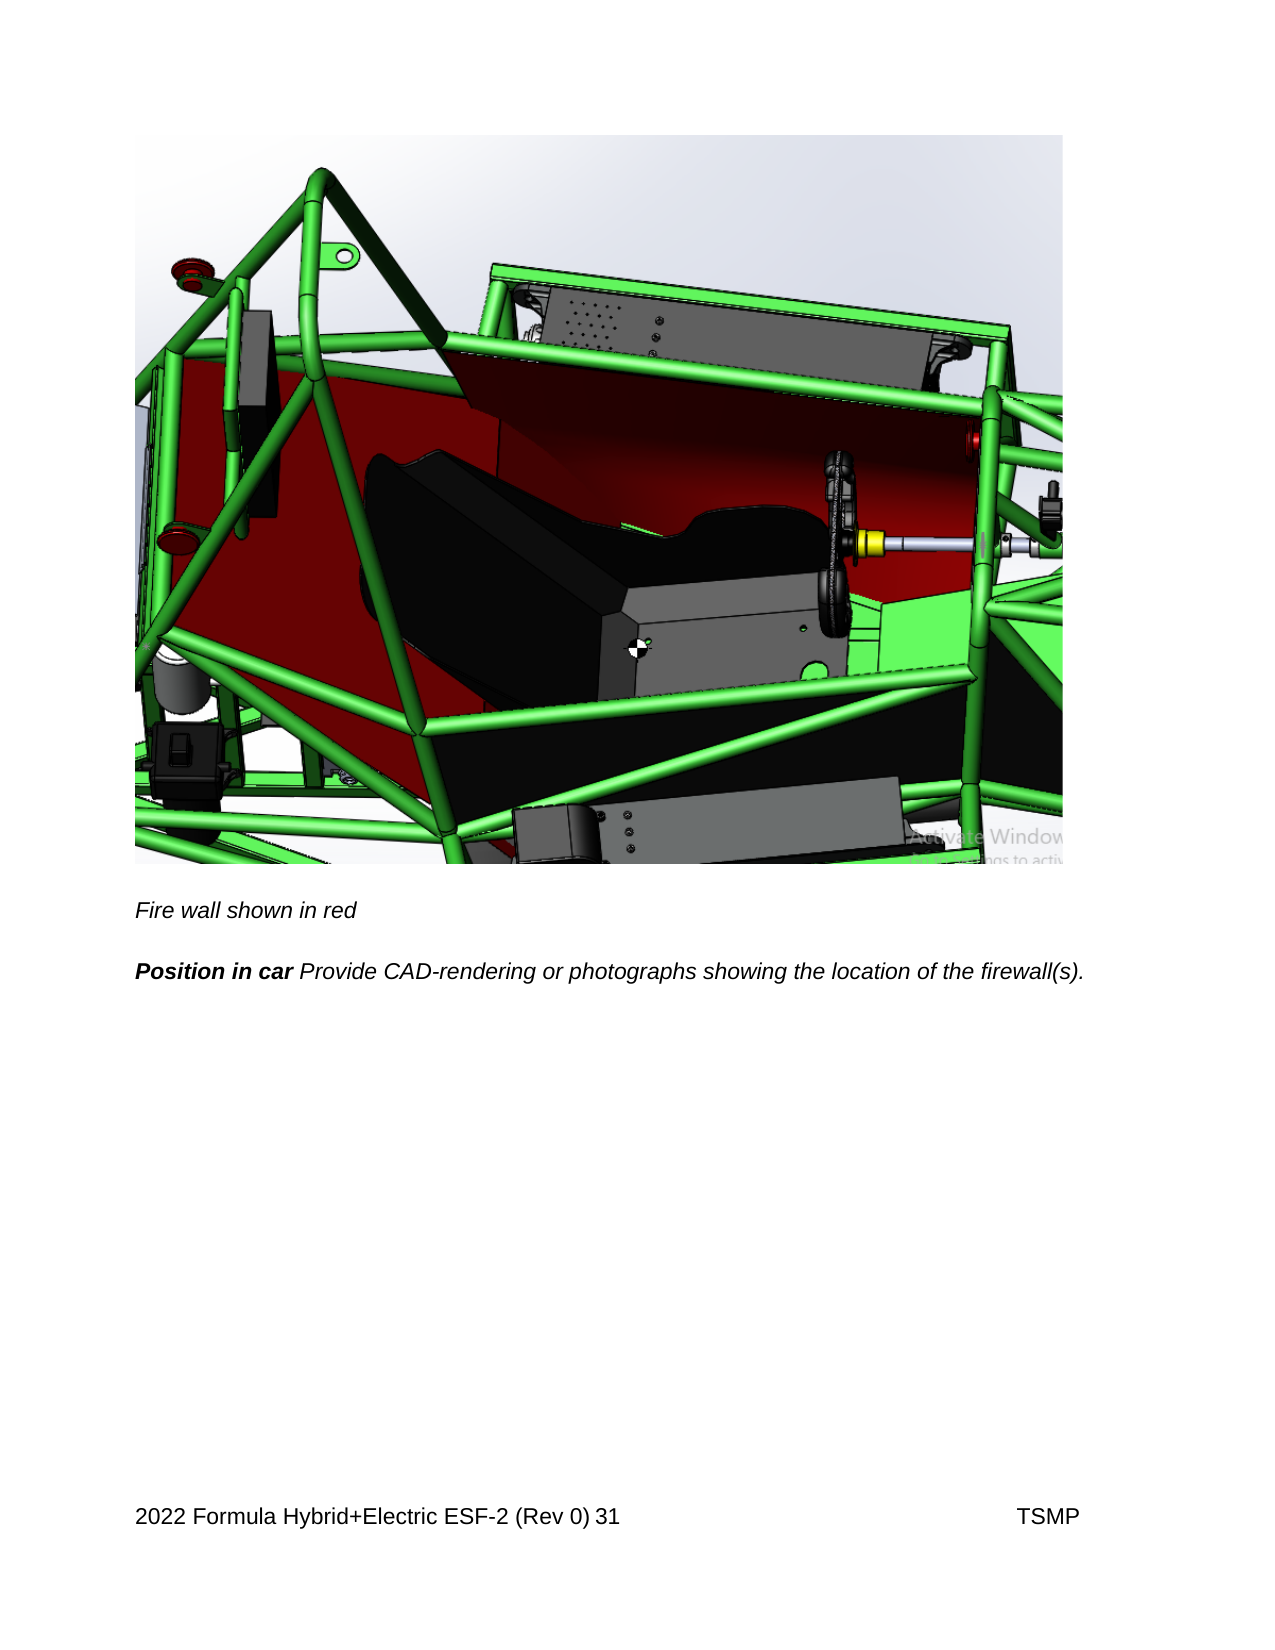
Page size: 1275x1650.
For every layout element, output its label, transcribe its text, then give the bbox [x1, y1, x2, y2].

picture [135, 135, 1063, 864]
text Position in car Provide CAD-rendering or photographs showing the location of the firewall(s). [135, 958, 1140, 984]
text Fire wall shown in red [135, 897, 1140, 923]
